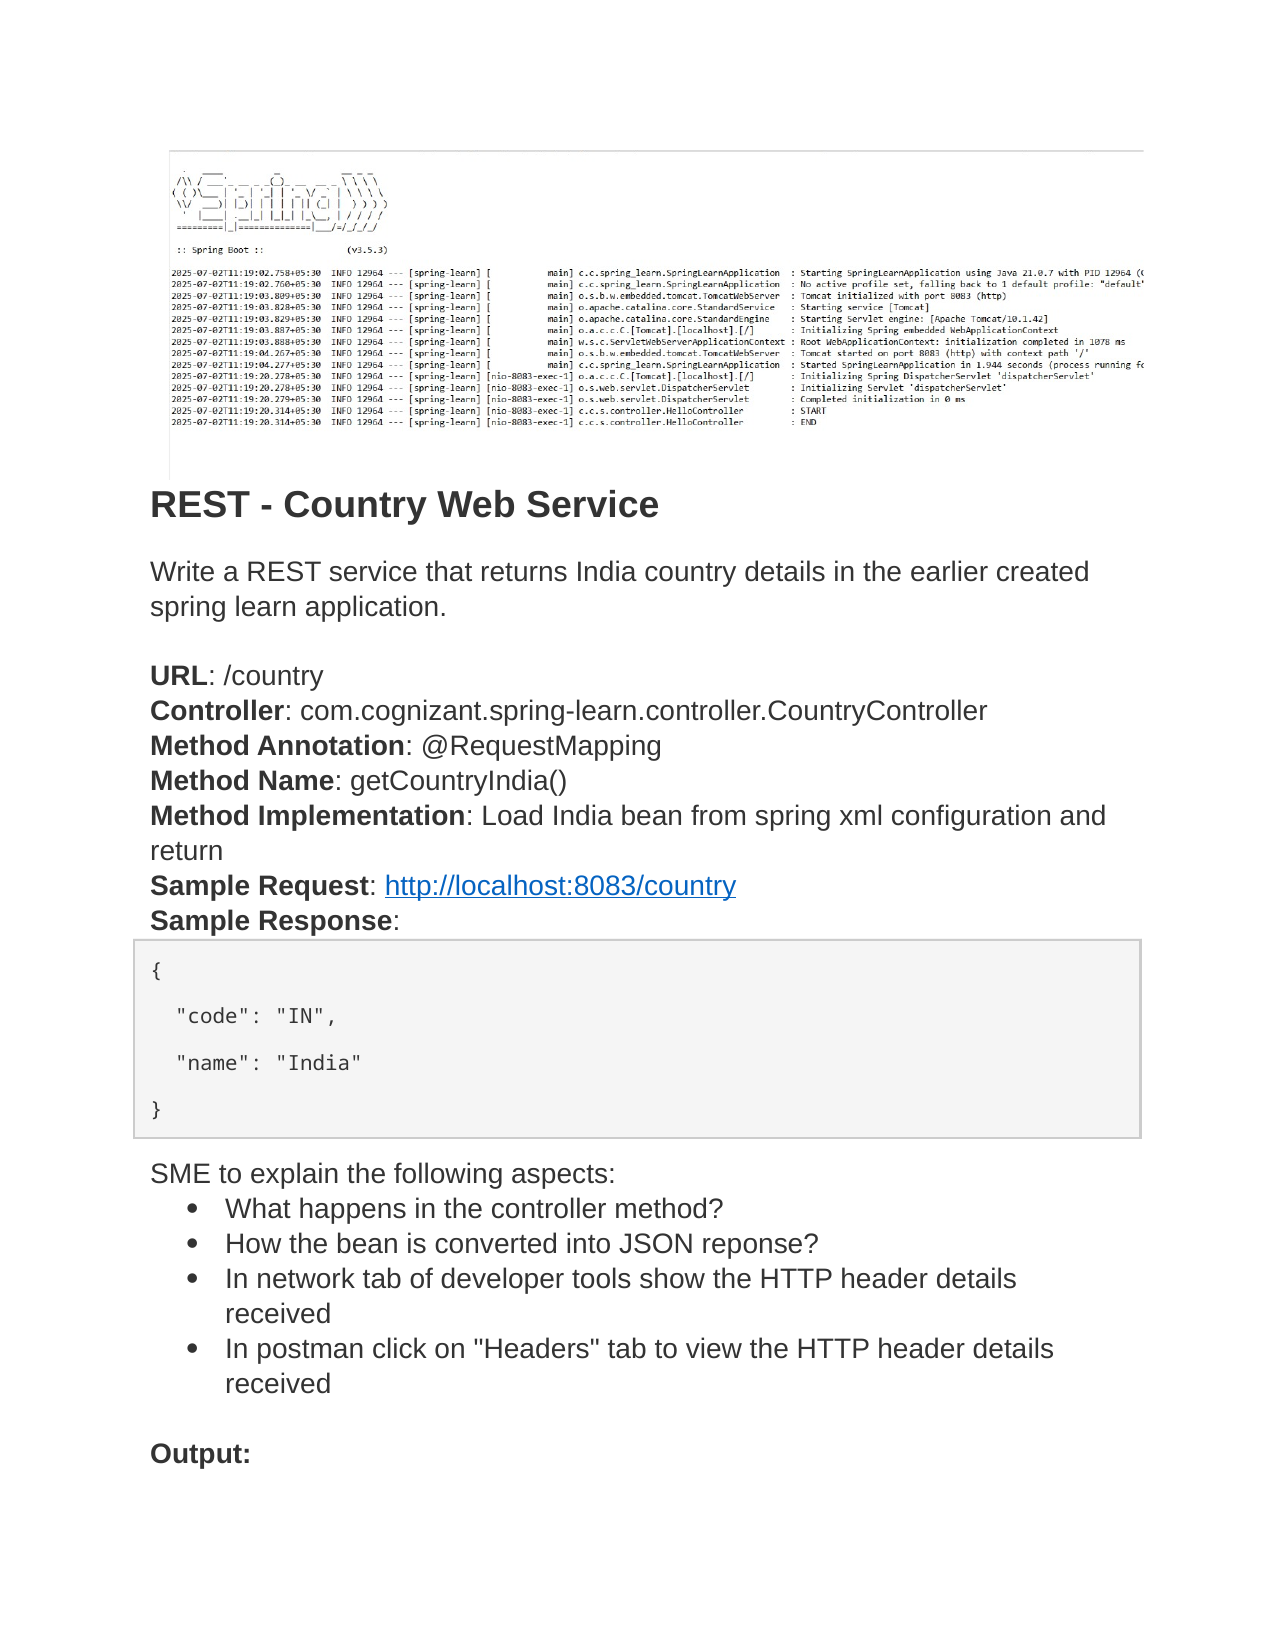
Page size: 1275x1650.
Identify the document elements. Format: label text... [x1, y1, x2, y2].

text Output: [150, 1437, 1125, 1469]
text "code": "IN", [135, 985, 1139, 1030]
text "name": "India" [135, 1031, 1139, 1076]
text { [135, 941, 1139, 984]
list In network tab of developer tools show the HTTP header details received [187, 1262, 1125, 1330]
list In postman click on "Headers" tab to view the HTTP header details received [187, 1332, 1125, 1400]
list What happens in the controller method? [187, 1192, 1125, 1224]
text } [135, 1077, 1139, 1137]
list How the bean is converted into JSON reponse? [187, 1227, 1125, 1259]
text REST - Country Web Service Write a REST service that returns India country details in the earlier created spring learn application. URL: /country Controller: com.cognizant.spring-learn.controller.CountryController Method Annotation: @RequestMapping Method Name: getCountryIndia() Method Implementation: Load India bean from spring xml configuration and return Sample Request: http://localhost:8083/country Sample Response: [150, 482, 1125, 936]
text SME to explain the following aspects: [150, 1157, 1125, 1189]
